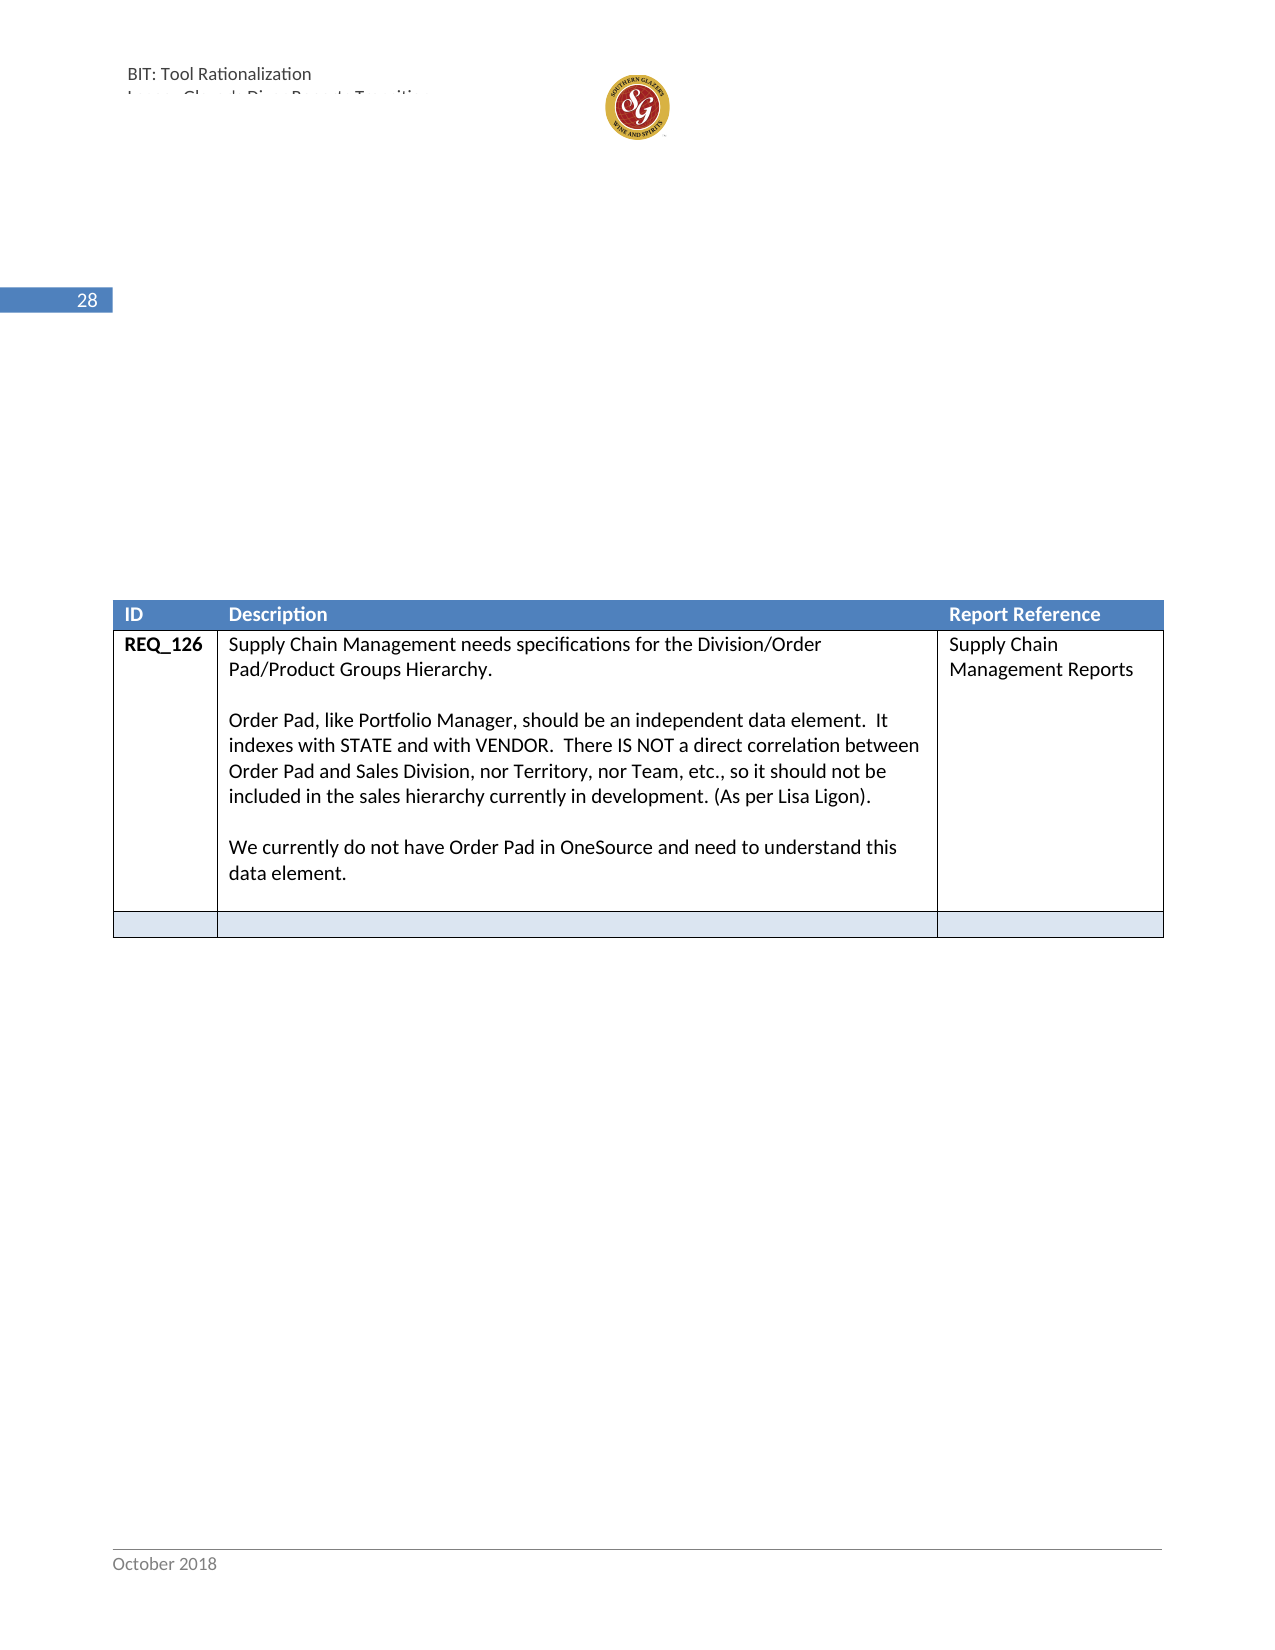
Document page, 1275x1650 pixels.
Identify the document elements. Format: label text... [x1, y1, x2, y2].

table_cell [218, 912, 937, 937]
table_cell [114, 912, 217, 937]
picture [605, 75, 670, 140]
table_cell REQ_126 [114, 631, 217, 911]
table_cell Supply Chain Management Reports [938, 631, 1163, 911]
table_cell [938, 912, 1163, 937]
table_header Report Reference [938, 601, 1163, 630]
table_header ID [114, 601, 217, 630]
table_cell Supply Chain Management needs specifications for the Division/Order Pad/Product Groups Hierarchy. Order Pad, like Portfolio Manager, should be an independent data element. It indexes with STATE and with VENDOR. There IS NOT a direct correlation between Order Pad and Sales Division, nor Territory, nor Team, etc., so it should not be included in the sales hierarchy currently in development. (As per Lisa Ligon). We currently do not have Order Pad in OneSource and need to understand this data element. [218, 631, 937, 911]
table_header Description [218, 601, 937, 630]
